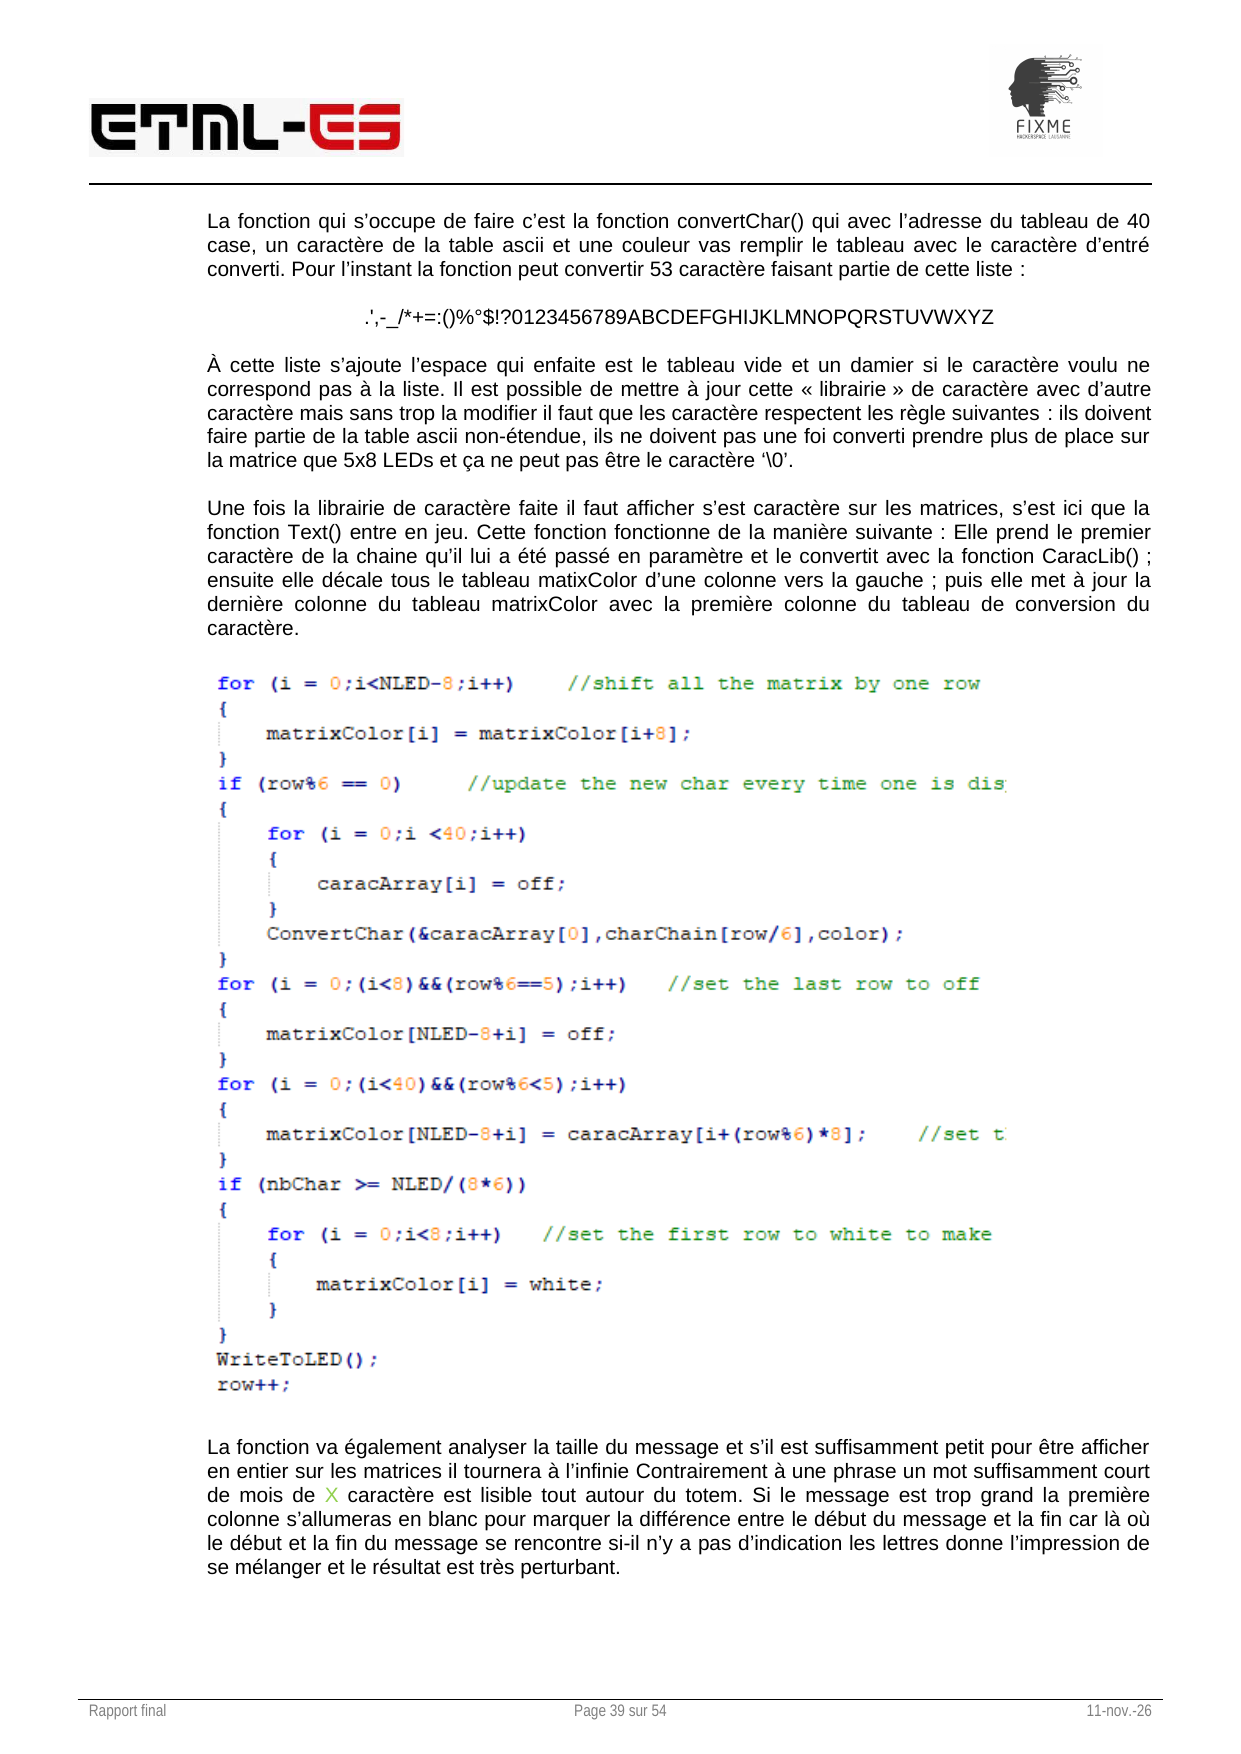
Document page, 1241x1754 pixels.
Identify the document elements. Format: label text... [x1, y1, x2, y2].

picture [88, 98, 405, 157]
text La fonction qui s’occupe de faire c’est la fonction convertChar() qui avec l’adresse du tableau de 40 case, un caractère de la table ascii et une couleur vas remplir le tableau avec le caractère d’entré converti. Pour l’instant la fonction peut convertir 53 caractère faisant partie de cette liste : [207, 209, 1152, 281]
text La fonction va également analyser la taille du message et s’il est suffisamment petit pour être afficher en entier sur les matrices il tournera à l’infinie Contrairement à une phrase un mot suffisamment court de mois de X caractère est lisible tout autour du totem. Si le message est trop grand la première colonne s’allumeras en blanc pour marquer la différence entre le début du message et la fin car là où le début et la fin du message se rencontre si-il n’y a pas d’indication les lettres donne l’impression de se mélanger et le résultat est très perturbant. [207, 1435, 1152, 1579]
picture [988, 44, 1104, 157]
text .',-_/*+=:()%°$!?0123456789ABCDEFGHIJKLMNOPQRSTUVWXYZ [207, 304, 1152, 328]
text À cette liste s’ajoute l’espace qui enfaite est le tableau vide et un damier si le caractère voulu ne correspond pas à la liste. Il est possible de mettre à jour cette « librairie » de caractère avec d’autre caractère mais sans trop la modifier il faut que les caractère respectent les règle suivantes : ils doivent faire partie de la table ascii non-étendue, ils ne doivent pas une foi converti prendre plus de place sur la matrice que 5x8 LEDs et ça ne peut pas être le caractère ‘\0’. [207, 352, 1152, 472]
text Une fois la librairie de caractère faite il faut afficher s’est caractère sur les matrices, s’est ici que la fonction Text() entre en jeu. Cette fonction fonctionne de la manière suivante : Elle prend le premier caractère de la chaine qu’il lui a été passé en paramètre et le convertit avec la fonction CaracLib() ; ensuite elle décale tous le tableau matixColor d’une colonne vers la gauche ; puis elle met à jour la dernière colonne du tableau matrixColor avec la première colonne du tableau de conversion du caractère. [207, 496, 1152, 640]
picture [206, 663, 1007, 1411]
